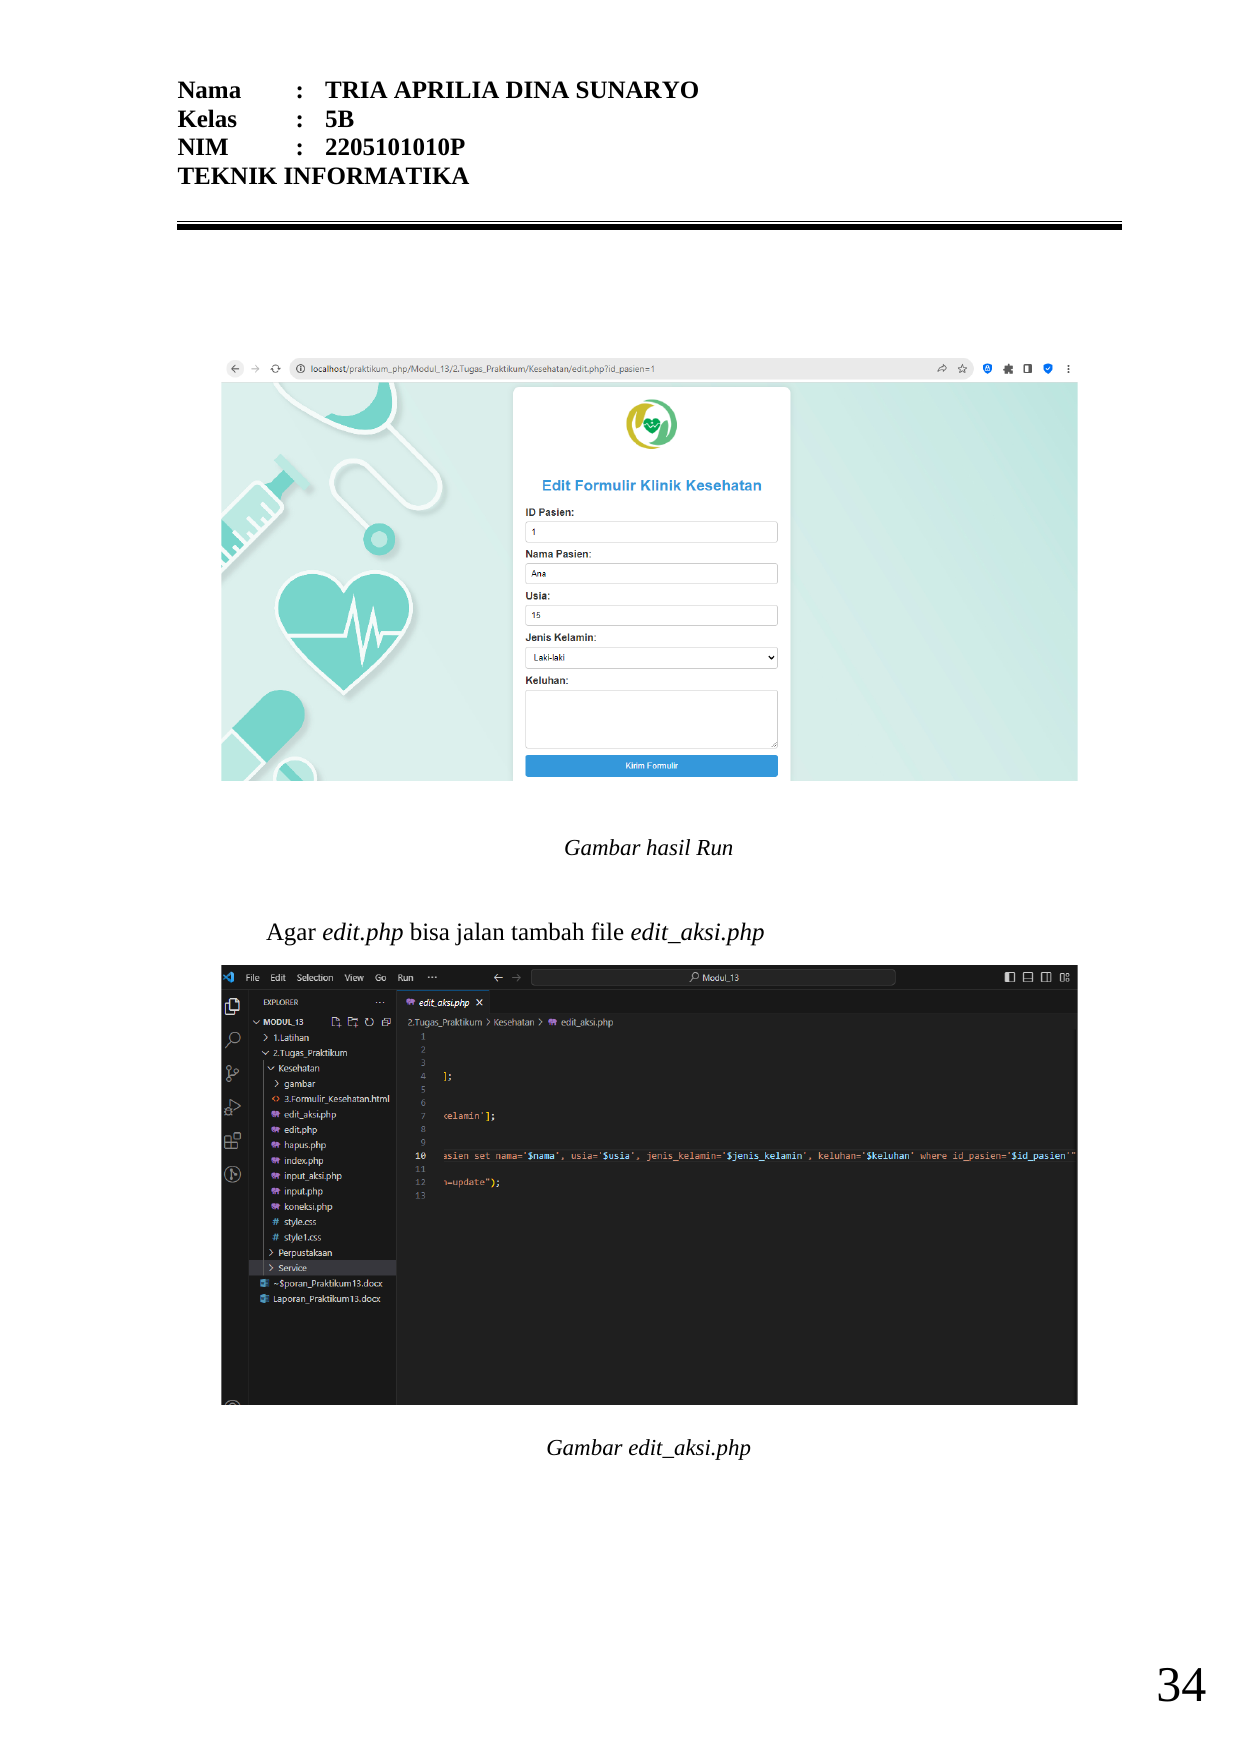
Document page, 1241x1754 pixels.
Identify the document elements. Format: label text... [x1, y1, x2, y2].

picture [221, 965, 1078, 1405]
text Gambar hasil Run [177, 834, 1122, 860]
text Gambar edit_aksi.php [177, 1434, 1122, 1460]
picture [221, 357, 1078, 781]
list Agar edit.php bisa jalan tambah file edit_aksi.php [266, 917, 1122, 945]
